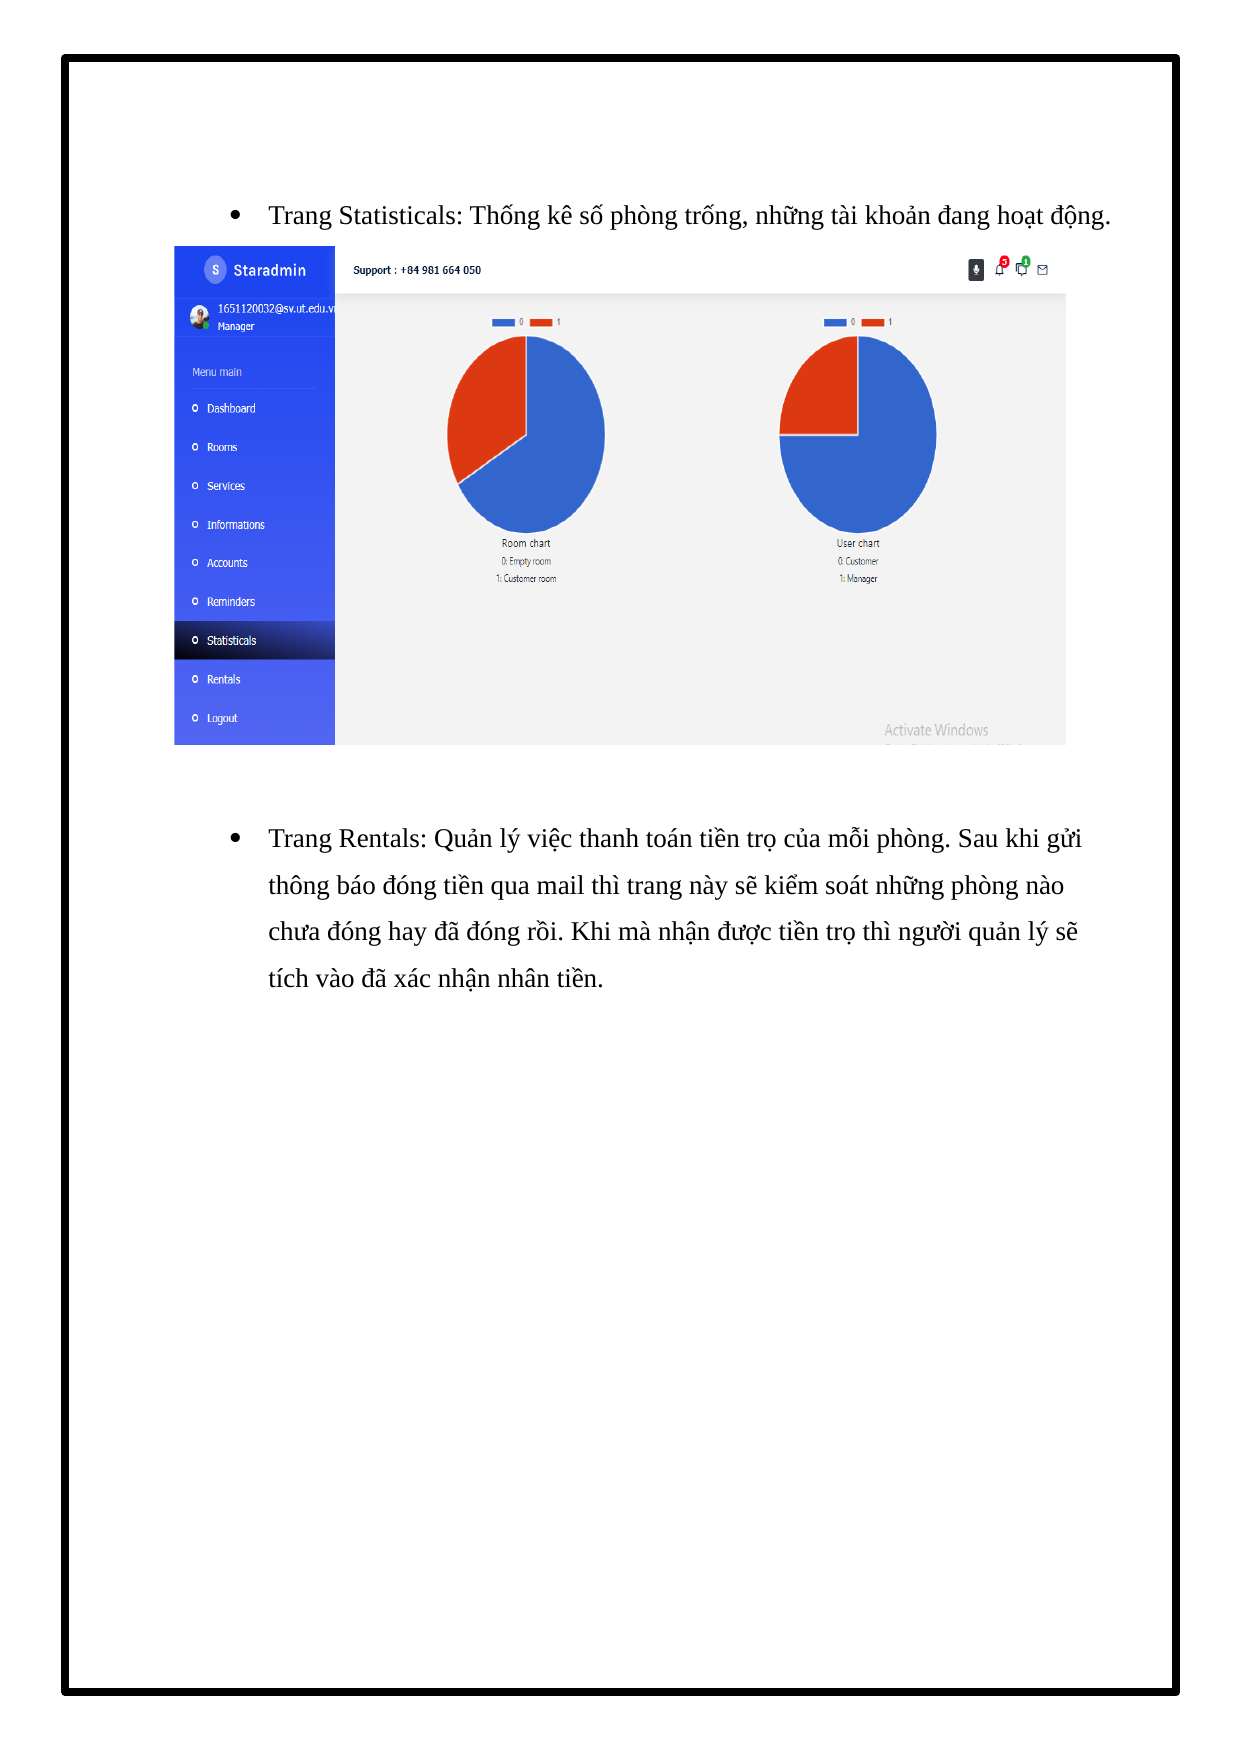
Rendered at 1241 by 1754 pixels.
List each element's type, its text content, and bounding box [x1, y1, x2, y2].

picture [174, 246, 1066, 745]
list Trang Rentals: Quản lý việc thanh toán tiền trọ của mỗi phòng. Sau khi gửi thông báo đóng tiền qua mail thì trang này sẽ kiểm soát những phòng nào chưa đóng hay đã đóng rồi. Khi mà nhận được tiền trọ thì người quản lý sẽ tích vào đã xác nhận nhân tiền. [231, 822, 1122, 993]
list Trang Statisticals: Thống kê số phòng trống, những tài khoản đang hoạt động. [231, 199, 1122, 231]
